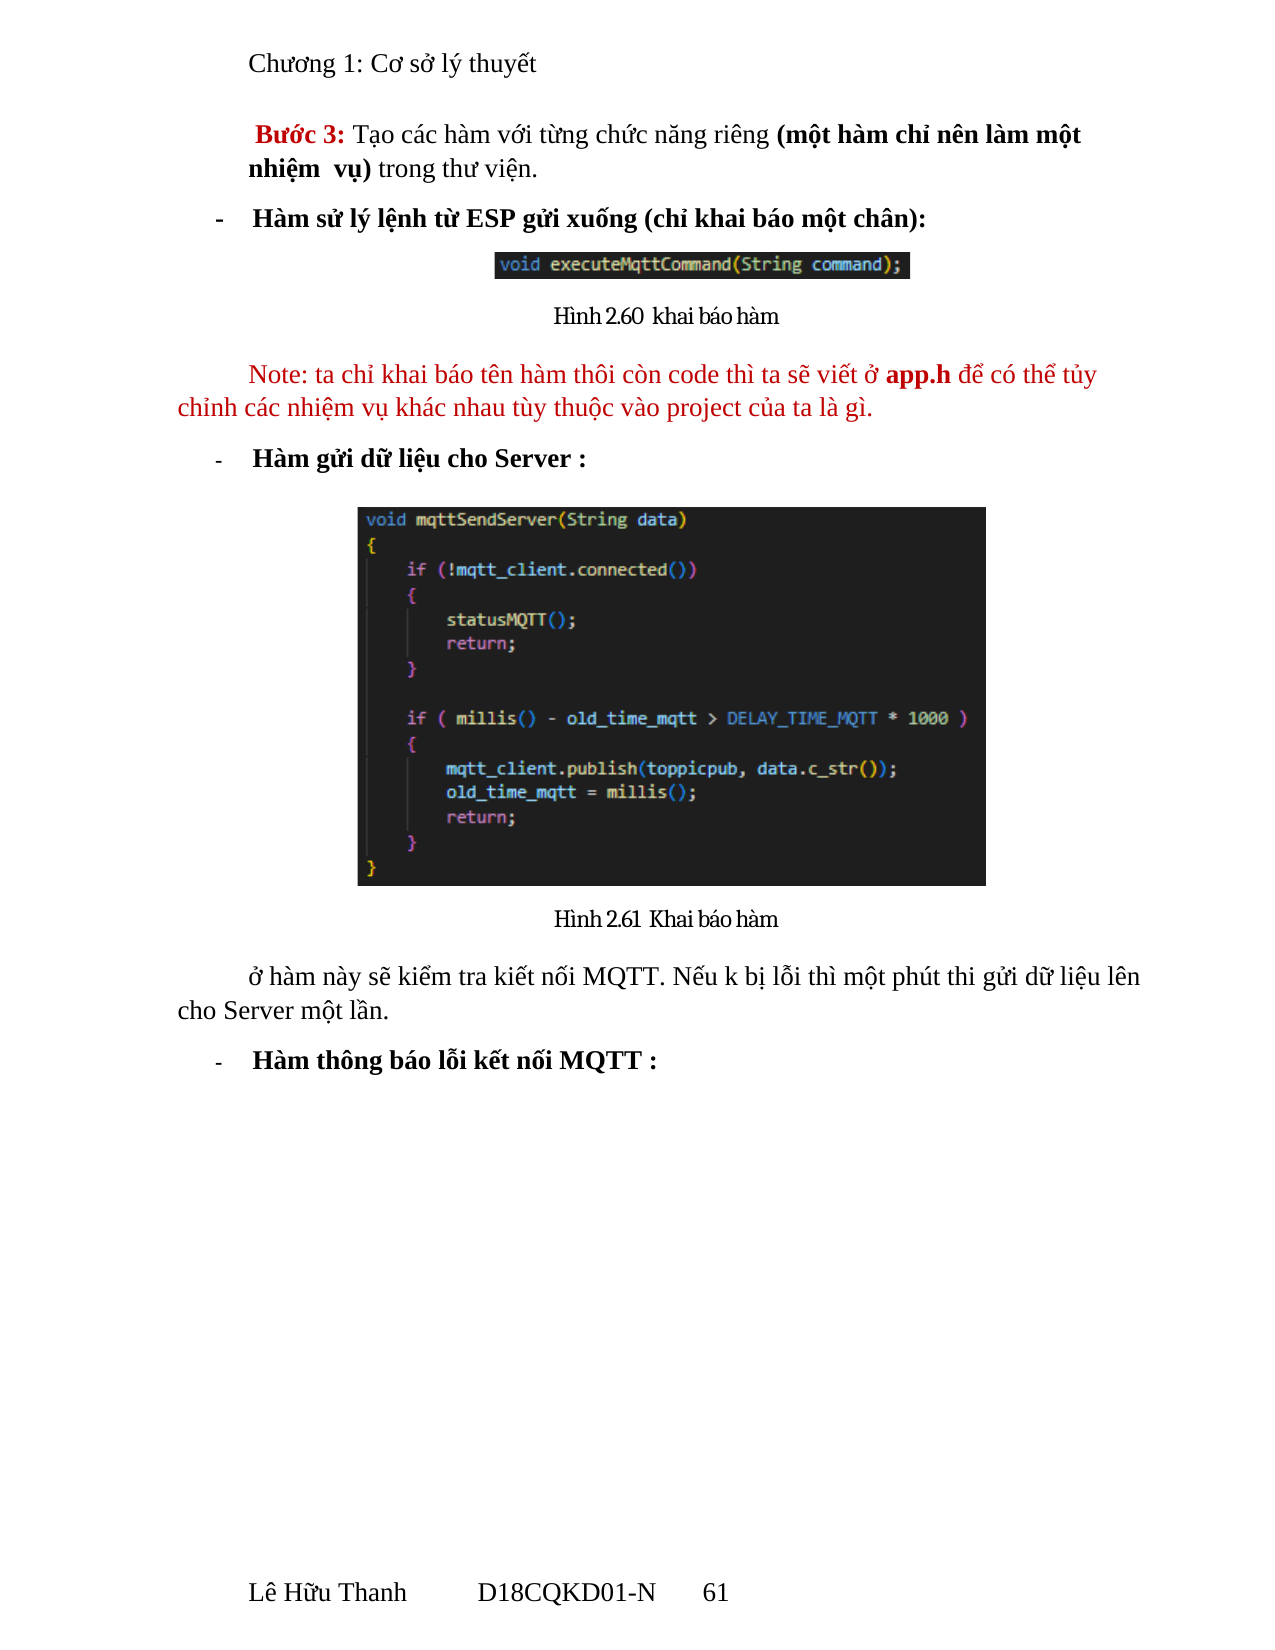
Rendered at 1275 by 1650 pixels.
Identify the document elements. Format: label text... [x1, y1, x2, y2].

list Hàm thông báo lỗi kết nối MQTT : [215, 1044, 1157, 1075]
text Bước 3: Tạo các hàm với từng chức năng riêng (một hàm chỉ nên làm một nhiệm vụ) trong thư viện. [248, 118, 1157, 183]
list Hàm gửi dữ liệu cho Server : [215, 442, 1157, 473]
text ở hàm này sẽ kiểm tra kiết nối MQTT. Nếu k bị lỗi thì một phút thi gửi dữ liệu lên cho Server một lần. [177, 960, 1157, 1025]
list Hàm sử lý lệnh từ ESP gửi xuống (chỉ khai báo một chân): [215, 202, 1157, 233]
title Hình 2.60 khai báo hàm [177, 302, 1157, 331]
picture [494, 252, 911, 279]
text Note: ta chỉ khai báo tên hàm thôi còn code thì ta sẽ viết ở app.h để có thể tủy chỉnh các nhiệm vụ khác nhau tùy thuộc vào project của ta là gì. [177, 358, 1157, 423]
picture [357, 507, 986, 886]
title Hình 2.61 Khai báo hàm [177, 904, 1157, 933]
